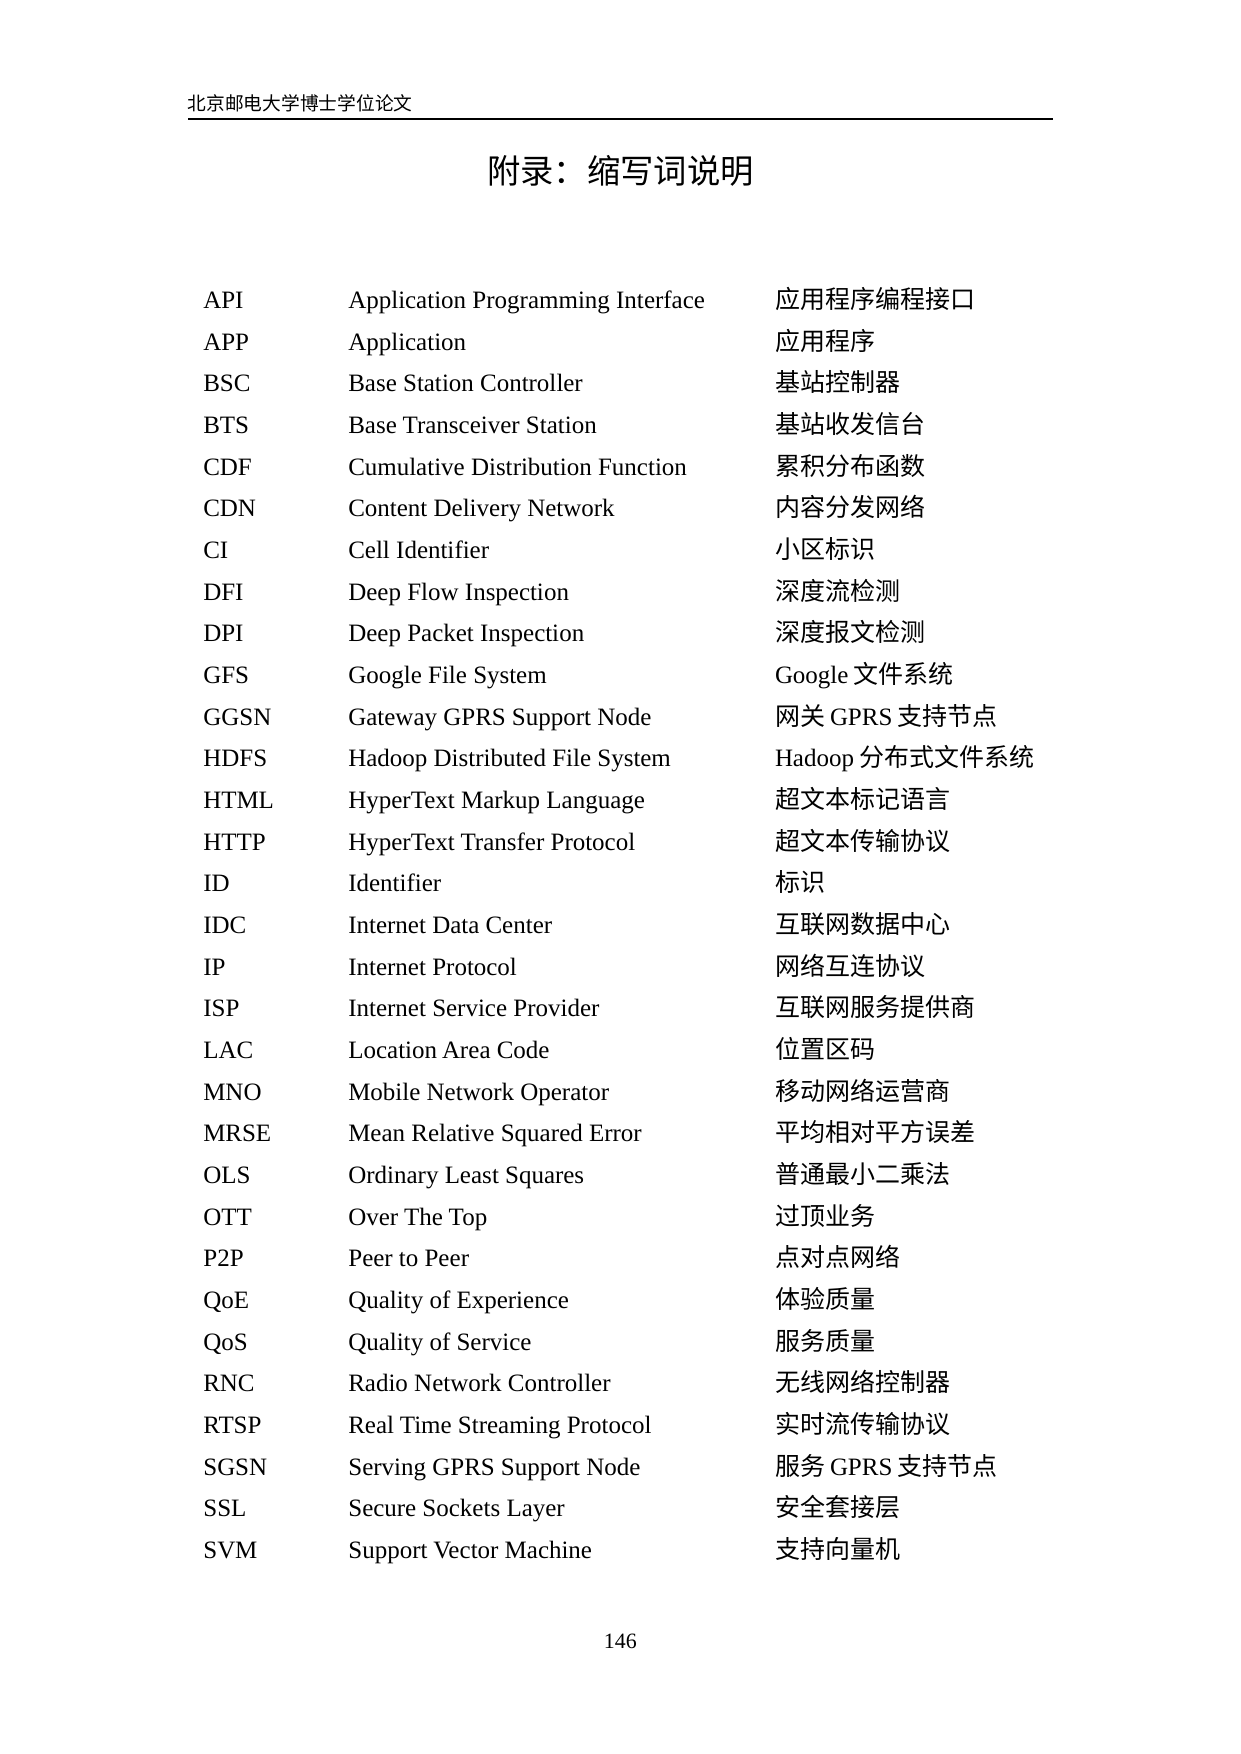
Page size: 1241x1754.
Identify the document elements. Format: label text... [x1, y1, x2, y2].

table_header Application Programming Interface [337, 275, 763, 317]
table_cell Deep Packet Inspection [337, 608, 763, 650]
table_cell 平均相对平方误差 [764, 1108, 1048, 1150]
table_cell 标识 [764, 858, 1048, 900]
table_cell 超文本标记语言 [764, 775, 1048, 817]
table_cell 小区标识 [764, 525, 1048, 567]
table_cell Mean Relative Squared Error [337, 1108, 763, 1150]
table_cell 深度报文检测 [764, 608, 1048, 650]
table_cell 深度流检测 [764, 567, 1048, 608]
table_cell 应用程序 [764, 317, 1048, 358]
table_cell 服务质量 [764, 1317, 1048, 1358]
table_cell 超文本传输协议 [764, 817, 1048, 858]
table_cell 互联网服务提供商 [764, 983, 1048, 1025]
table_cell DFI [192, 567, 337, 608]
table_cell OTT [192, 1192, 337, 1233]
table_cell Base Station Controller [337, 358, 763, 400]
table_cell MNO [192, 1067, 337, 1108]
table_cell Base Transceiver Station [337, 400, 763, 442]
table_cell Secure Sockets Layer [337, 1483, 763, 1525]
table_cell CI [192, 525, 337, 567]
table_cell 内容分发网络 [764, 483, 1048, 525]
table_cell Quality of Experience [337, 1275, 763, 1317]
table_cell 无线网络控制器 [764, 1358, 1048, 1400]
table_cell Cumulative Distribution Function [337, 442, 763, 483]
table_header API [192, 275, 337, 317]
table_cell Internet Service Provider [337, 983, 763, 1025]
table_cell Ordinary Least Squares [337, 1150, 763, 1192]
table_cell P2P [192, 1233, 337, 1275]
table_cell Over The Top [337, 1192, 763, 1233]
table_cell Mobile Network Operator [337, 1067, 763, 1108]
table_cell HDFS [192, 733, 337, 775]
table_cell 基站收发信台 [764, 400, 1048, 442]
table_cell Support Vector Machine [337, 1525, 763, 1567]
table_cell IDC [192, 900, 337, 942]
table_cell 点对点网络 [764, 1233, 1048, 1275]
table_cell Radio Network Controller [337, 1358, 763, 1400]
table_cell 基站控制器 [764, 358, 1048, 400]
table_cell SVM [192, 1525, 337, 1567]
table_cell Internet Data Center [337, 900, 763, 942]
table_cell Serving GPRS Support Node [337, 1442, 763, 1483]
table_cell Quality of Service [337, 1317, 763, 1358]
table_cell SGSN [192, 1442, 337, 1483]
table_cell GFS [192, 650, 337, 692]
table_cell SSL [192, 1483, 337, 1525]
table_cell LAC [192, 1025, 337, 1067]
table_cell Identifier [337, 858, 763, 900]
table_cell Hadoop分布式文件系统 [764, 733, 1048, 775]
table_cell CDN [192, 483, 337, 525]
table_cell CDF [192, 442, 337, 483]
table_cell HTML [192, 775, 337, 817]
table_cell 实时流传输协议 [764, 1400, 1048, 1442]
table_cell HyperText Transfer Protocol [337, 817, 763, 858]
table_cell Gateway GPRS Support Node [337, 692, 763, 733]
table_cell 位置区码 [764, 1025, 1048, 1067]
table_cell Peer to Peer [337, 1233, 763, 1275]
table_header 应用程序编程接口 [764, 275, 1048, 317]
table_cell Deep Flow Inspection [337, 567, 763, 608]
table_cell 网关GPRS支持节点 [764, 692, 1048, 733]
table_cell Hadoop Distributed File System [337, 733, 763, 775]
table_cell APP [192, 317, 337, 358]
table_cell 支持向量机 [764, 1525, 1048, 1567]
table_cell 服务GPRS支持节点 [764, 1442, 1048, 1483]
table_cell HTTP [192, 817, 337, 858]
table_cell ISP [192, 983, 337, 1025]
table_cell RTSP [192, 1400, 337, 1442]
table_cell 网络互连协议 [764, 942, 1048, 983]
table_cell QoE [192, 1275, 337, 1317]
list 附录：缩写词说明 [187, 150, 1053, 192]
table_cell 移动网络运营商 [764, 1067, 1048, 1108]
table_cell OLS [192, 1150, 337, 1192]
table_cell DPI [192, 608, 337, 650]
table_cell BSC [192, 358, 337, 400]
table_cell Location Area Code [337, 1025, 763, 1067]
table_cell Real Time Streaming Protocol [337, 1400, 763, 1442]
table_cell Google文件系统 [764, 650, 1048, 692]
table_cell QoS [192, 1317, 337, 1358]
table_cell RNC [192, 1358, 337, 1400]
table_cell 安全套接层 [764, 1483, 1048, 1525]
table_cell GGSN [192, 692, 337, 733]
table_cell Internet Protocol [337, 942, 763, 983]
table_cell IP [192, 942, 337, 983]
table_cell Content Delivery Network [337, 483, 763, 525]
table_cell Google File System [337, 650, 763, 692]
table_cell MRSE [192, 1108, 337, 1150]
table_cell 普通最小二乘法 [764, 1150, 1048, 1192]
table_cell 累积分布函数 [764, 442, 1048, 483]
table_cell BTS [192, 400, 337, 442]
table_cell Cell Identifier [337, 525, 763, 567]
table_cell 过顶业务 [764, 1192, 1048, 1233]
table_cell HyperText Markup Language [337, 775, 763, 817]
table_cell 体验质量 [764, 1275, 1048, 1317]
table_cell ID [192, 858, 337, 900]
table_cell 互联网数据中心 [764, 900, 1048, 942]
table_cell Application [337, 317, 763, 358]
